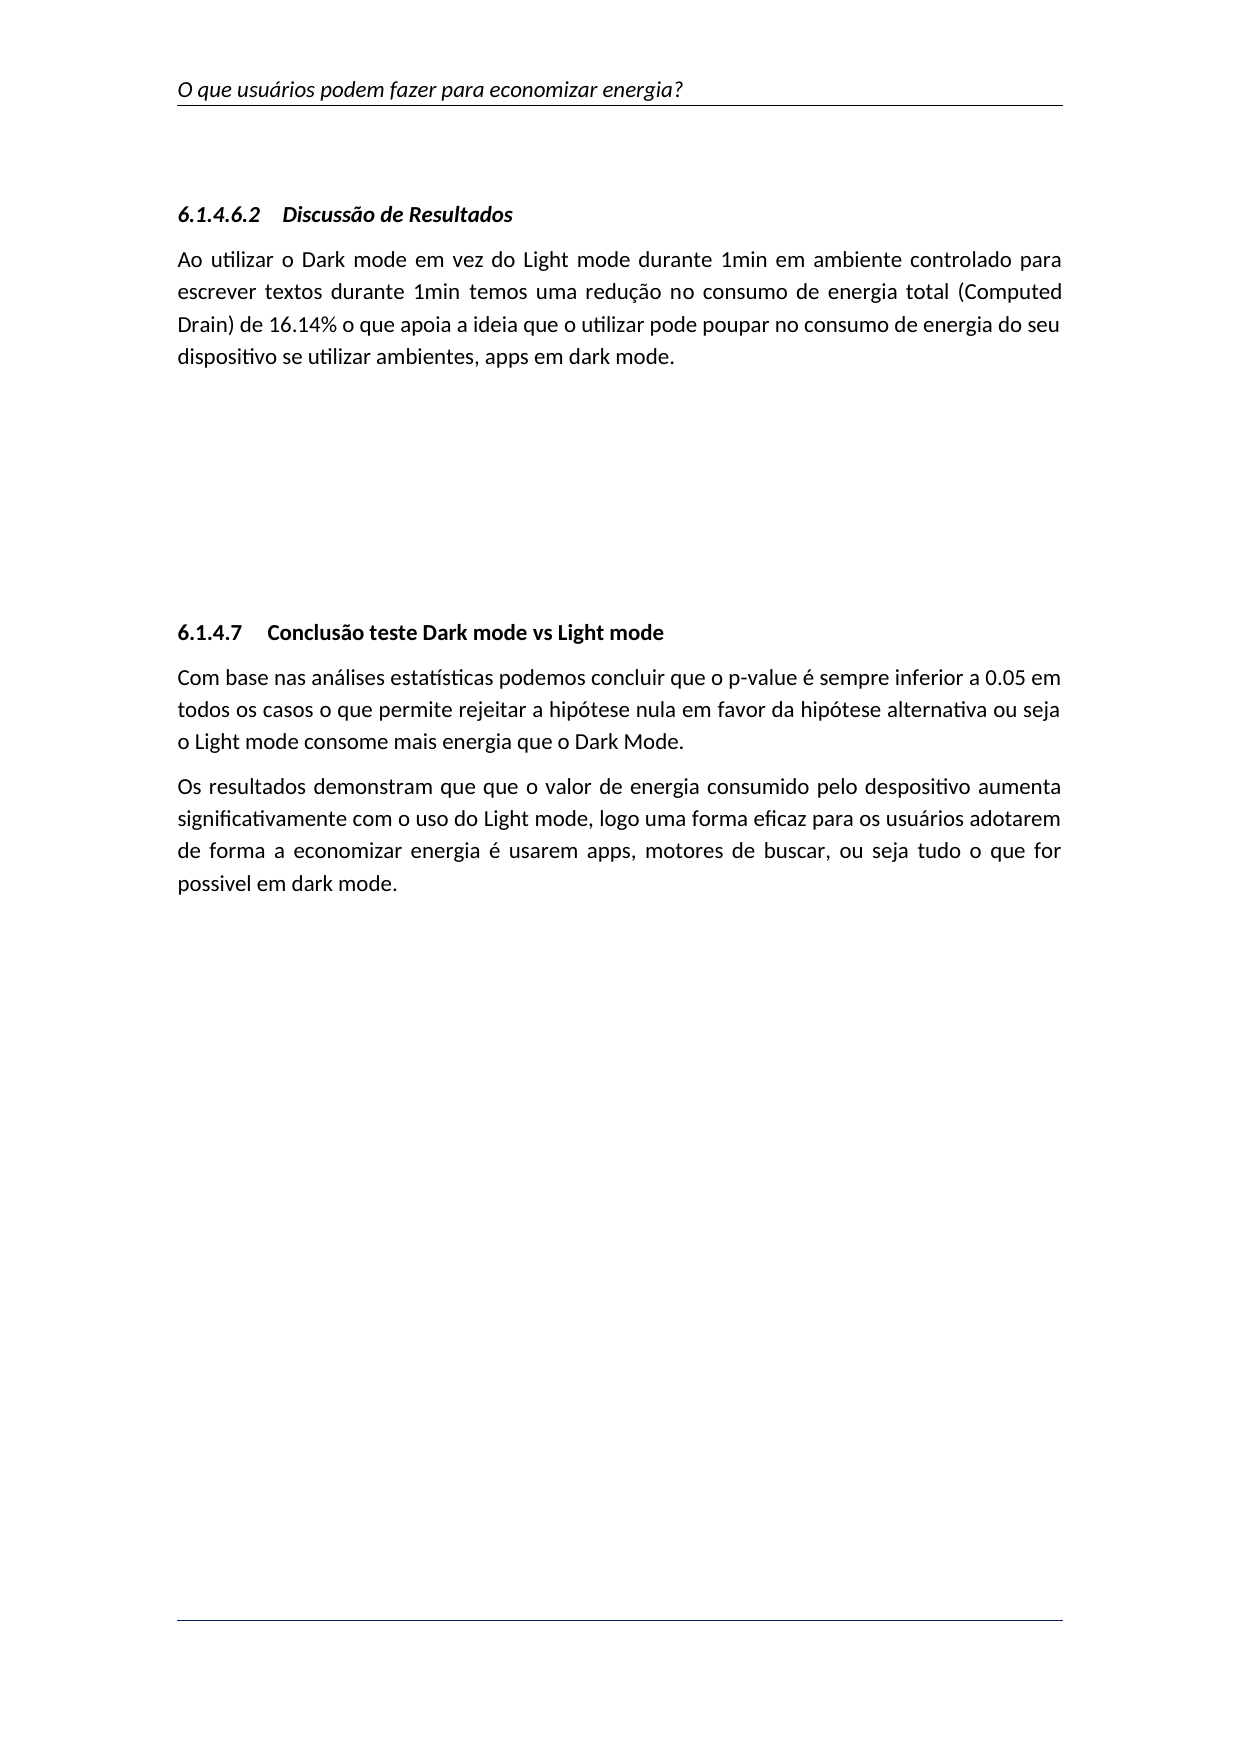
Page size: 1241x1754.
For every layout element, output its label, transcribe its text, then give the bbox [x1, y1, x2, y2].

text Os resultados demonstram que que o valor de energia consumido pelo despositivo aumenta significativamente com o uso do Light mode, logo uma forma eficaz para os usuários adotarem de forma a economizar energia é usarem apps, motores de buscar, ou seja tudo o que for possivel em dark mode. [177, 772, 1063, 897]
subtitle Discussão de Resultados [177, 201, 1063, 229]
subtitle Conclusão teste Dark mode vs Light mode [177, 618, 1063, 646]
text Ao utilizar o Dark mode em vez do Light mode durante 1min em ambiente controlado para escrever textos durante 1min temos uma redução no consumo de energia total (Computed Drain) de 16.14% o que apoia a ideia que o utilizar pode poupar no consumo de energia do seu dispositivo se utilizar ambientes, apps em dark mode. [177, 245, 1063, 370]
text Com base nas análises estatísticas podemos concluir que o p-value é sempre inferior a 0.05 em todos os casos o que permite rejeitar a hipótese nula em favor da hipótese alternativa ou seja o Light mode consome mais energia que o Dark Mode. [177, 663, 1063, 755]
